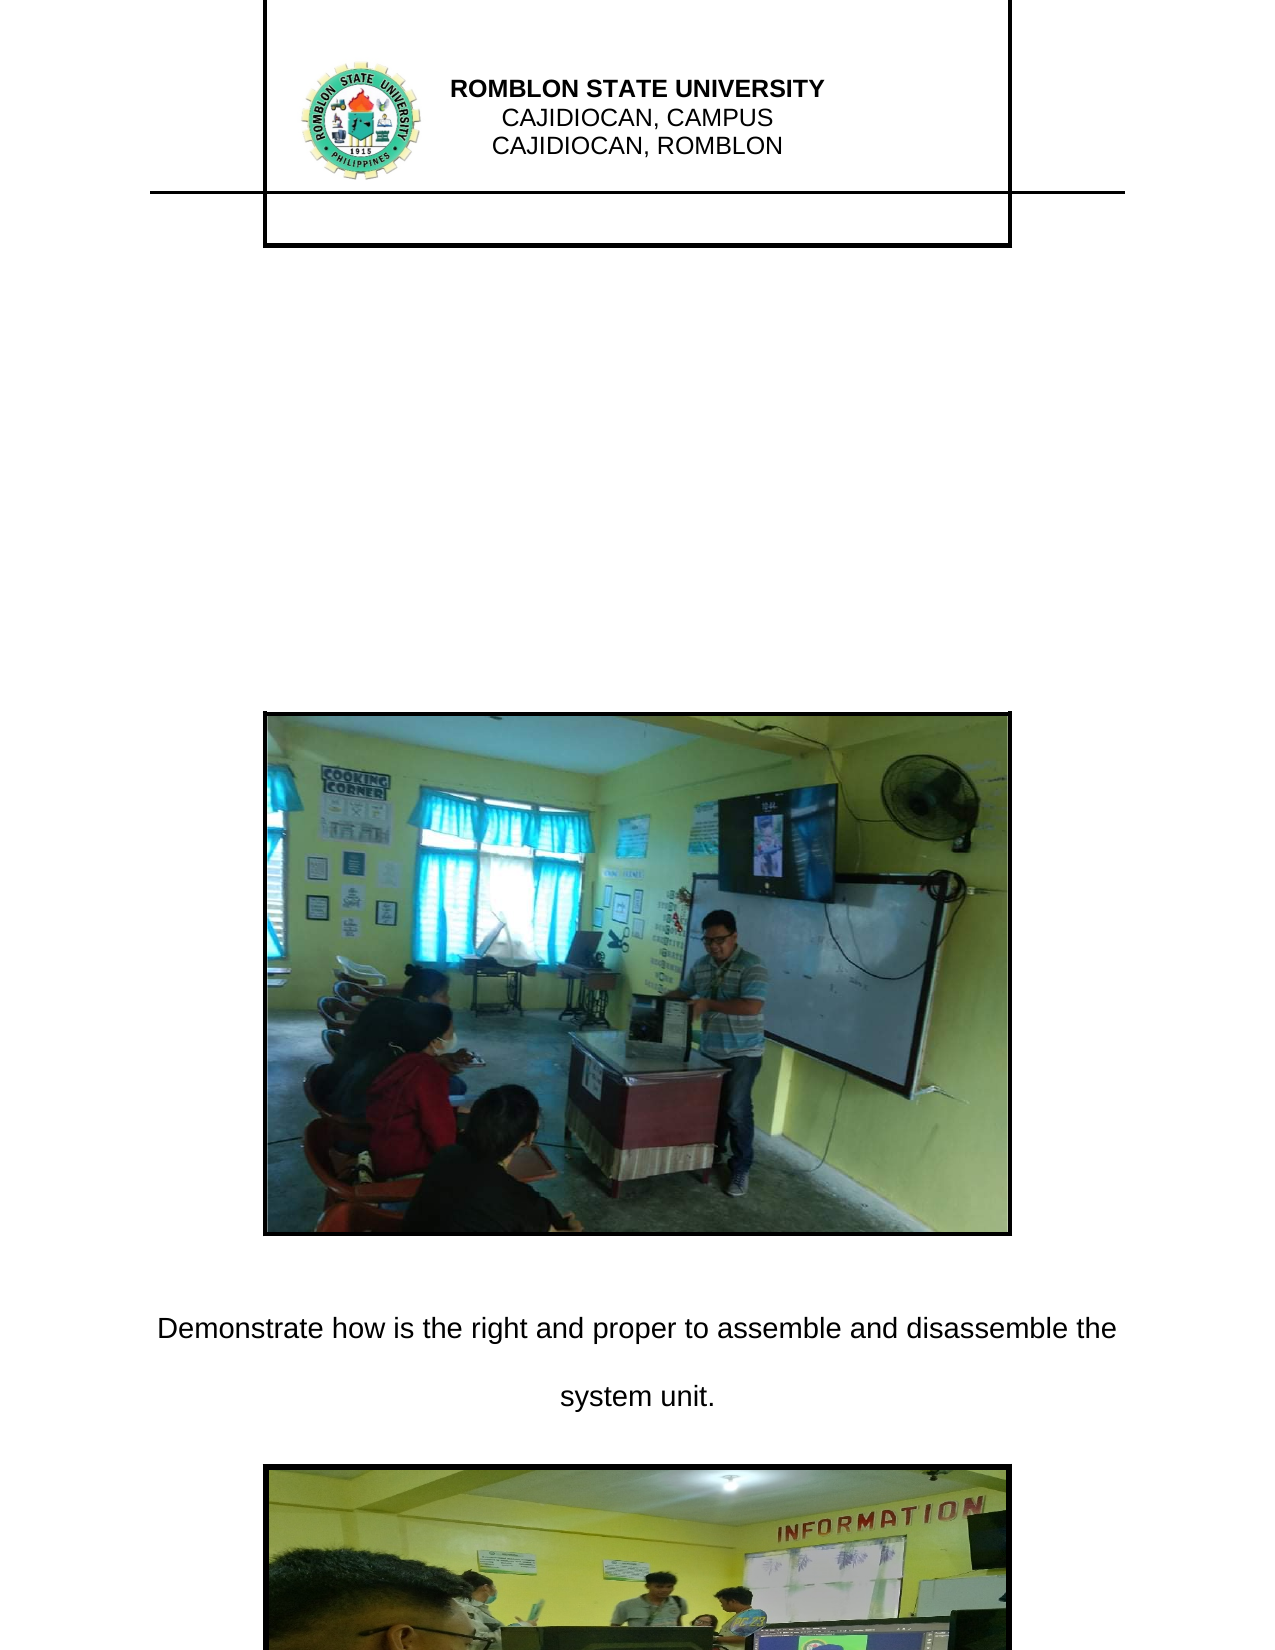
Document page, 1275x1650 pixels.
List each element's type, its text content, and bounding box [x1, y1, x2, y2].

text Demonstrate how is the right and proper to assemble and disassemble the system unit. [150, 1311, 1125, 1412]
picture [311, 71, 411, 170]
picture [269, 1470, 1006, 1650]
picture [267, 716, 1008, 1232]
